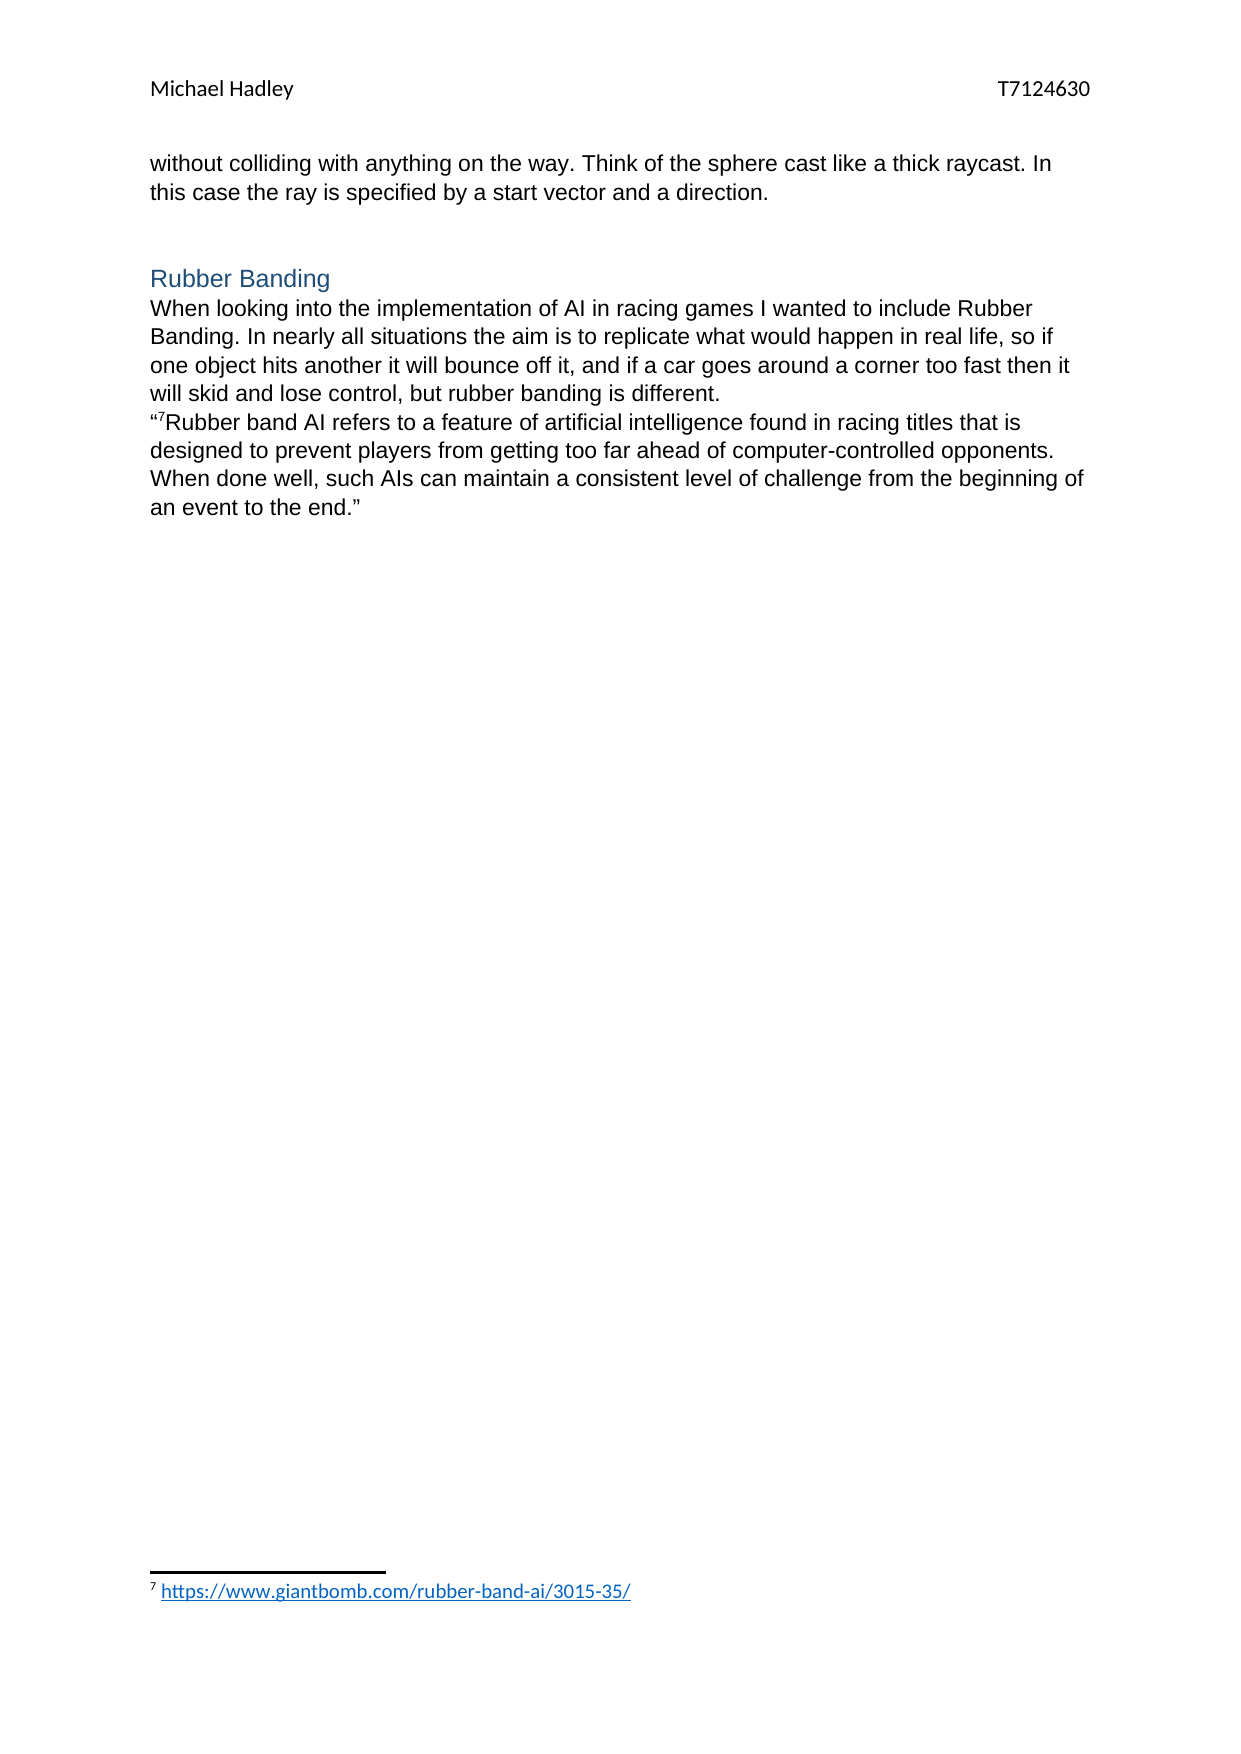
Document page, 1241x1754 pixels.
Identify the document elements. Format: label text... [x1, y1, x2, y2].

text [150, 150, 1090, 205]
subtitle Rubber Banding [150, 264, 1090, 292]
text “Rubber band AI refers to a feature of artificial intelligence found in racing titles that is designed to prevent players from getting too far ahead of computer-controlled opponents. When done well, such AIs can maintain a consistent level of challenge from the beginning of an event to the end.” [150, 408, 1090, 520]
text When looking into the implementation of AI in racing games I wanted to include Rubber Banding. In nearly all situations the aim is to replicate what would happen in real life, so if one object hits another it will bounce off it, and if a car goes around a corner too fast then it will skid and lose control, but rubber banding is different. [150, 295, 1090, 406]
